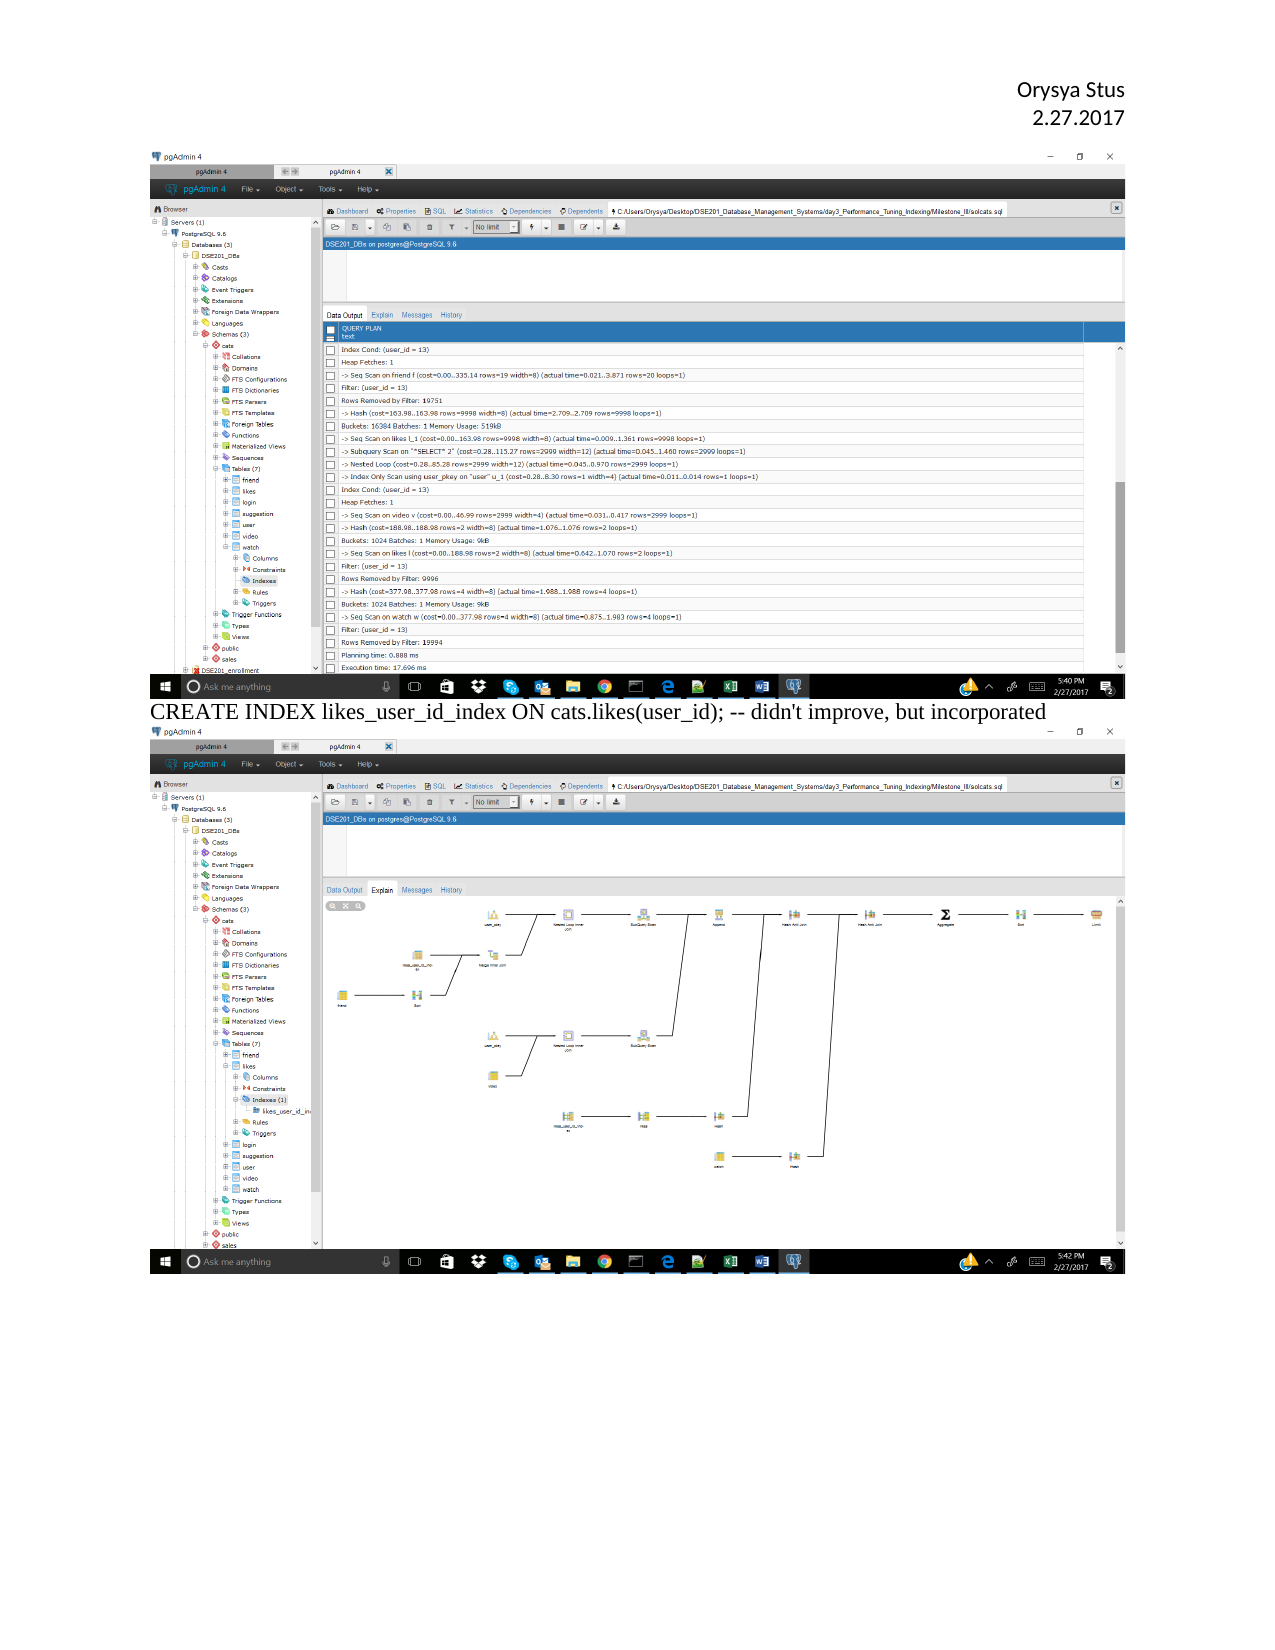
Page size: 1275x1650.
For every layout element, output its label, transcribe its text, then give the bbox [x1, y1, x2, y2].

picture [150, 150, 1125, 699]
text CREATE INDEX likes_user_id_index ON cats.likes(user_id); -- didn't improve, but incorporated [150, 699, 1125, 724]
picture [150, 724, 1125, 1274]
